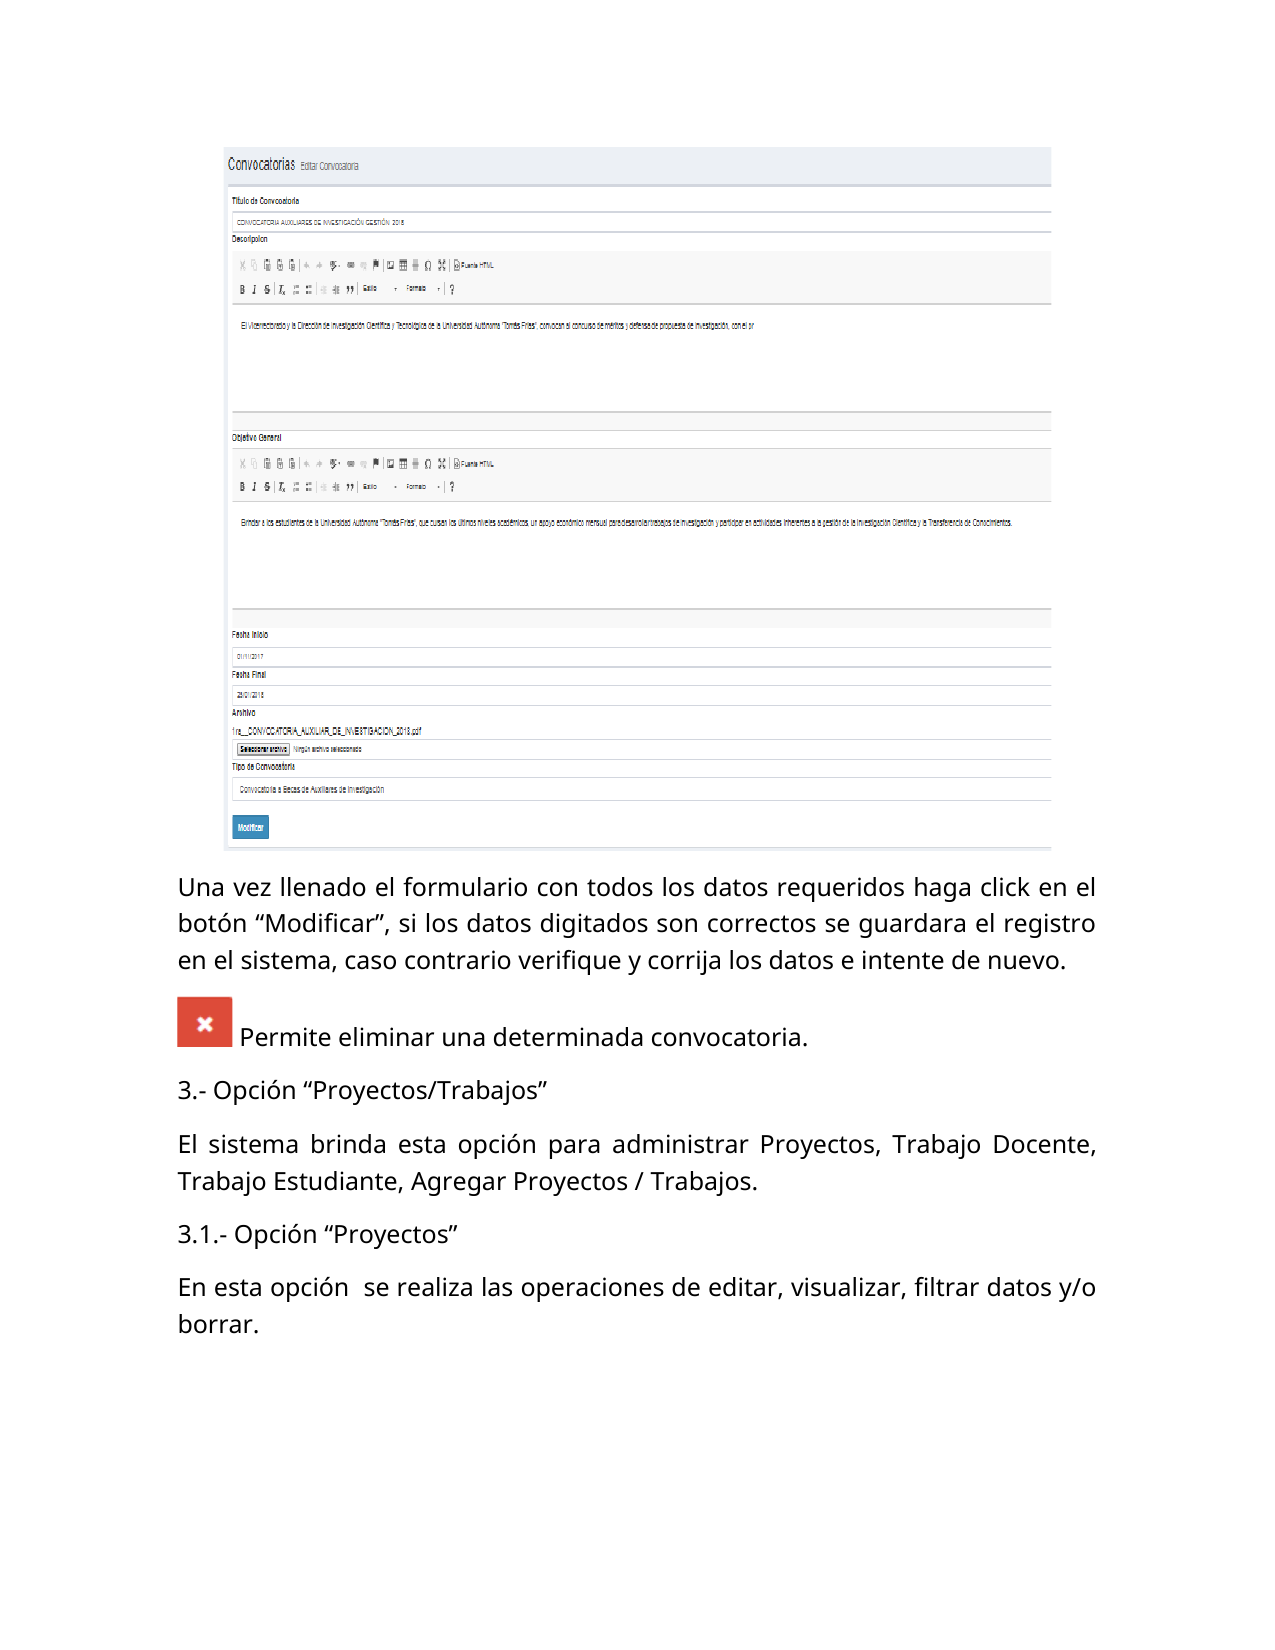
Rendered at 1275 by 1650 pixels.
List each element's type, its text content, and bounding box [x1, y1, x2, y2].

text 3.1.- Opción “Proyectos” [177, 1217, 1098, 1251]
picture [177, 996, 233, 1047]
text Una vez llenado el formulario con todos los datos requeridos haga click en el botón “Modificar”, si los datos digitados son correctos se guardara el registro en el sistema, caso contrario verifique y corrija los datos e intente de nuevo. [177, 869, 1098, 977]
text En esta opción se realiza las operaciones de editar, visualizar, filtrar datos y/o borrar. [177, 1270, 1098, 1341]
text 3.- Opción “Proyectos/Trabajos” [177, 1073, 1098, 1107]
picture [223, 147, 1052, 851]
text Permite eliminar una determinada convocatoria. [177, 996, 1098, 1054]
text El sistema brinda esta opción para administrar Proyectos, Trabajo Docente, Trabajo Estudiante, Agregar Proyectos / Trabajos. [177, 1126, 1098, 1197]
